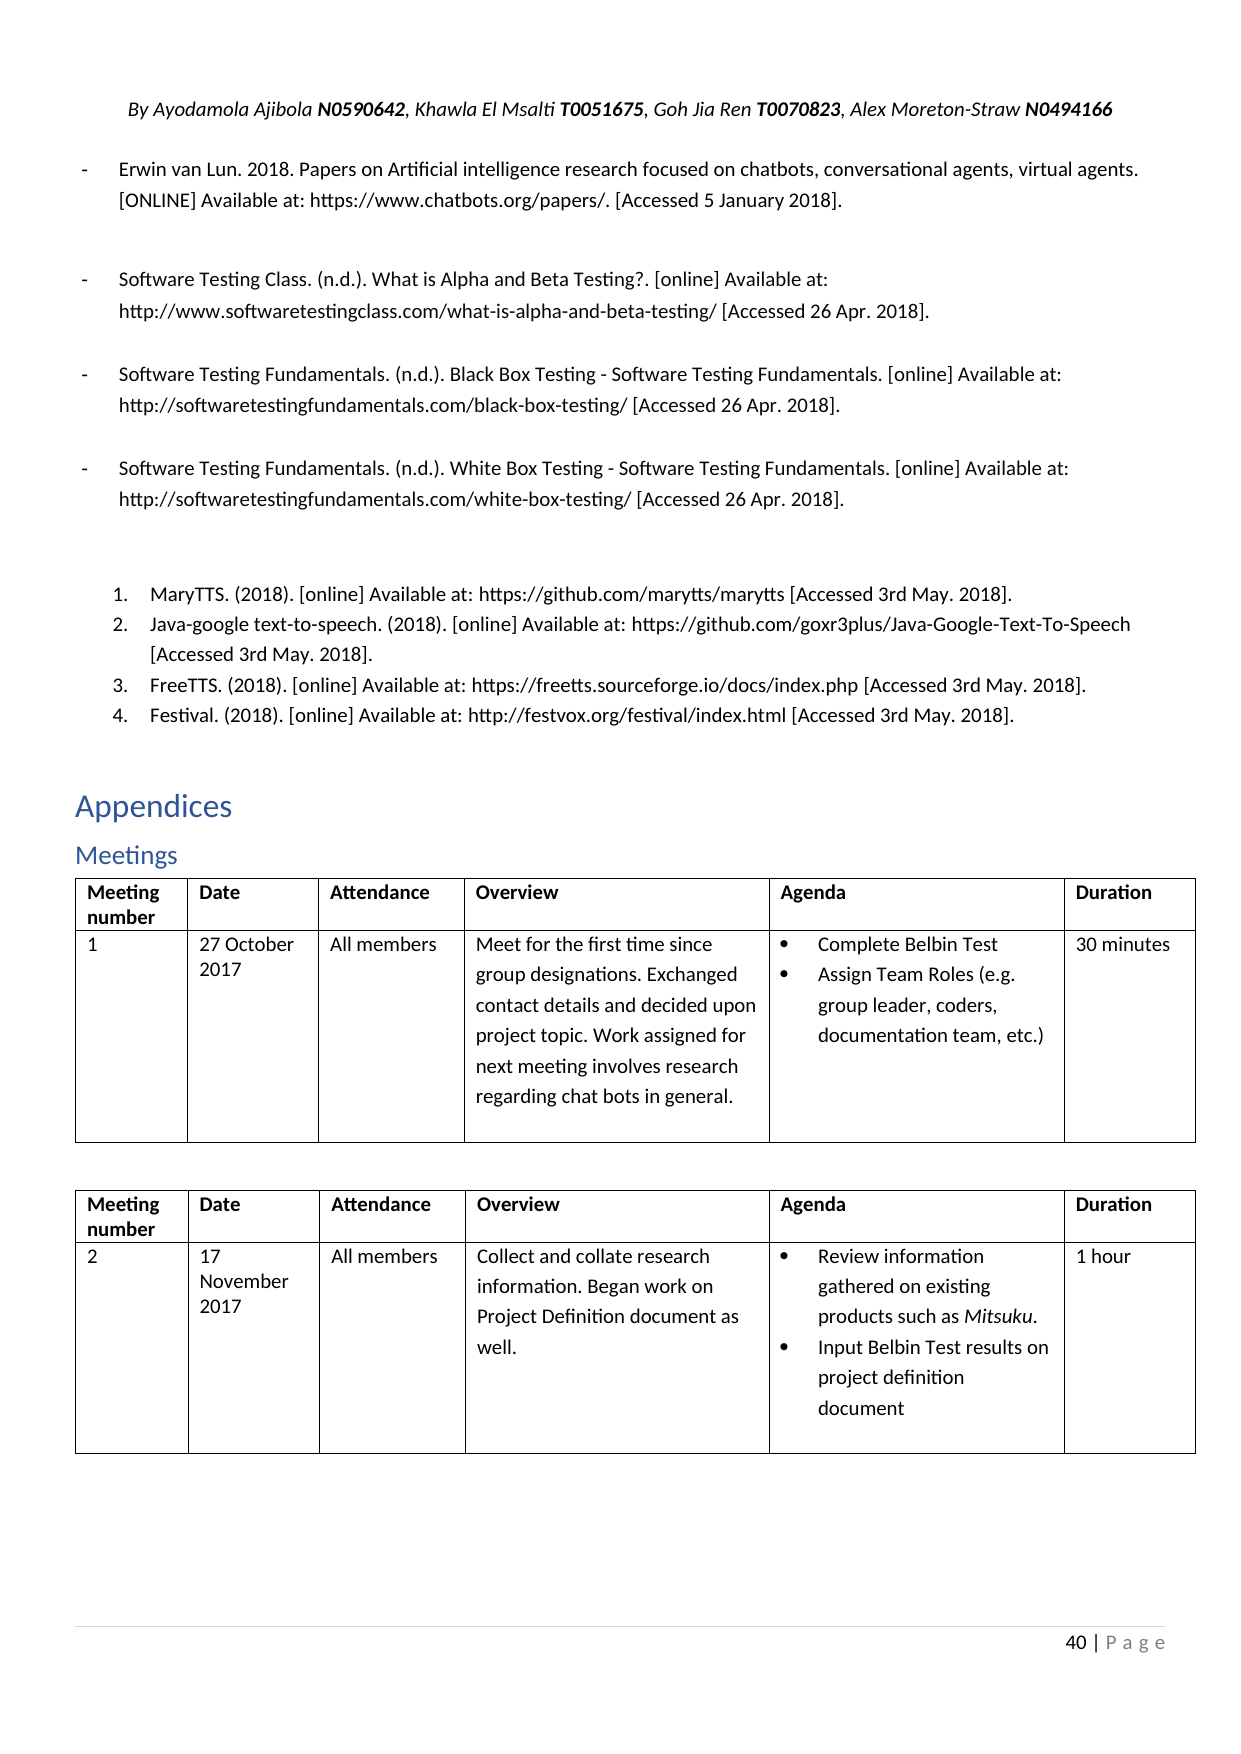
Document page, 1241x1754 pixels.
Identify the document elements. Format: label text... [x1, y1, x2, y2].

table_cell Collect and collate research information. Began work on Project Definition document as well. [466, 1243, 769, 1453]
table_header Overview [466, 1191, 769, 1242]
subtitle Appendices [75, 785, 1165, 826]
table_cell 1 [76, 931, 187, 1142]
subtitle Meetings [75, 838, 1165, 871]
table_header Duration [1065, 1191, 1195, 1242]
table_cell 1 hour [1065, 1243, 1195, 1453]
table_header Overview [465, 879, 769, 930]
table_cell Complete Belbin Test Assign Team Roles (e.g. group leader, coders, documentation team, etc.) [770, 931, 1064, 1142]
table_cell 17 November 2017 [189, 1243, 319, 1453]
table_cell Review information gathered on existing products such as Mitsuku. Input Belbin Test results on project definition document [770, 1243, 1064, 1453]
table_header Agenda [770, 879, 1064, 930]
table_cell 30 minutes [1065, 931, 1195, 1142]
table_header Attendance [319, 879, 464, 930]
list FreeTTS. (2018). [online] Available at: https://freetts.sourceforge.io/docs/index.php [Accessed 3rd May. 2018]. [112, 672, 1165, 697]
table_header Date [188, 879, 318, 930]
list Erwin van Lun. 2018. Papers on Artificial intelligence research focused on chatbots, conversational agents, virtual agents. [ONLINE] Available at: https://www.chatbots.org/papers/. [Accessed 5 January 2018]. [81, 154, 1165, 212]
list Festival. (2018). [online] Available at: http://festvox.org/festival/index.html [Accessed 3rd May. 2018]. [112, 702, 1165, 728]
list Java-google text-to-speech. (2018). [online] Available at: https://github.com/goxr3plus/Java-Google-Text-To-Speech [Accessed 3rd May. 2018]. [112, 611, 1165, 667]
table_cell 27 October 2017 [188, 931, 318, 1142]
table_header Meeting number [76, 1191, 188, 1242]
table_cell 2 [76, 1243, 188, 1453]
table_header Duration [1065, 879, 1195, 930]
list Software Testing Fundamentals. (n.d.). Black Box Testing - Software Testing Fundamentals. [online] Available at: http://softwaretestingfundamentals.com/black-box-testing/ [Accessed 26 Apr. 2018]. [81, 359, 1165, 418]
table_cell All members [319, 931, 464, 1142]
table_header Meeting number [76, 879, 187, 930]
list Software Testing Class. (n.d.). What is Alpha and Beta Testing?. [online] Available at: http://www.softwaretestingclass.com/what-is-alpha-and-beta-testing/ [Accessed 26 Apr. 2018]. [81, 264, 1165, 323]
list MaryTTS. (2018). [online] Available at: https://github.com/marytts/marytts [Accessed 3rd May. 2018]. [112, 581, 1165, 606]
table_header Attendance [320, 1191, 465, 1242]
list Software Testing Fundamentals. (n.d.). White Box Testing - Software Testing Fundamentals. [online] Available at: http://softwaretestingfundamentals.com/white-box-testing/ [Accessed 26 Apr. 2018]. [81, 453, 1165, 512]
table_header Agenda [770, 1191, 1064, 1242]
table_cell Meet for the first time since group designations. Exchanged contact details and decided upon project topic. Work assigned for next meeting involves research regarding chat bots in general. [465, 931, 769, 1142]
table_cell All members [320, 1243, 465, 1453]
table_header Date [189, 1191, 319, 1242]
